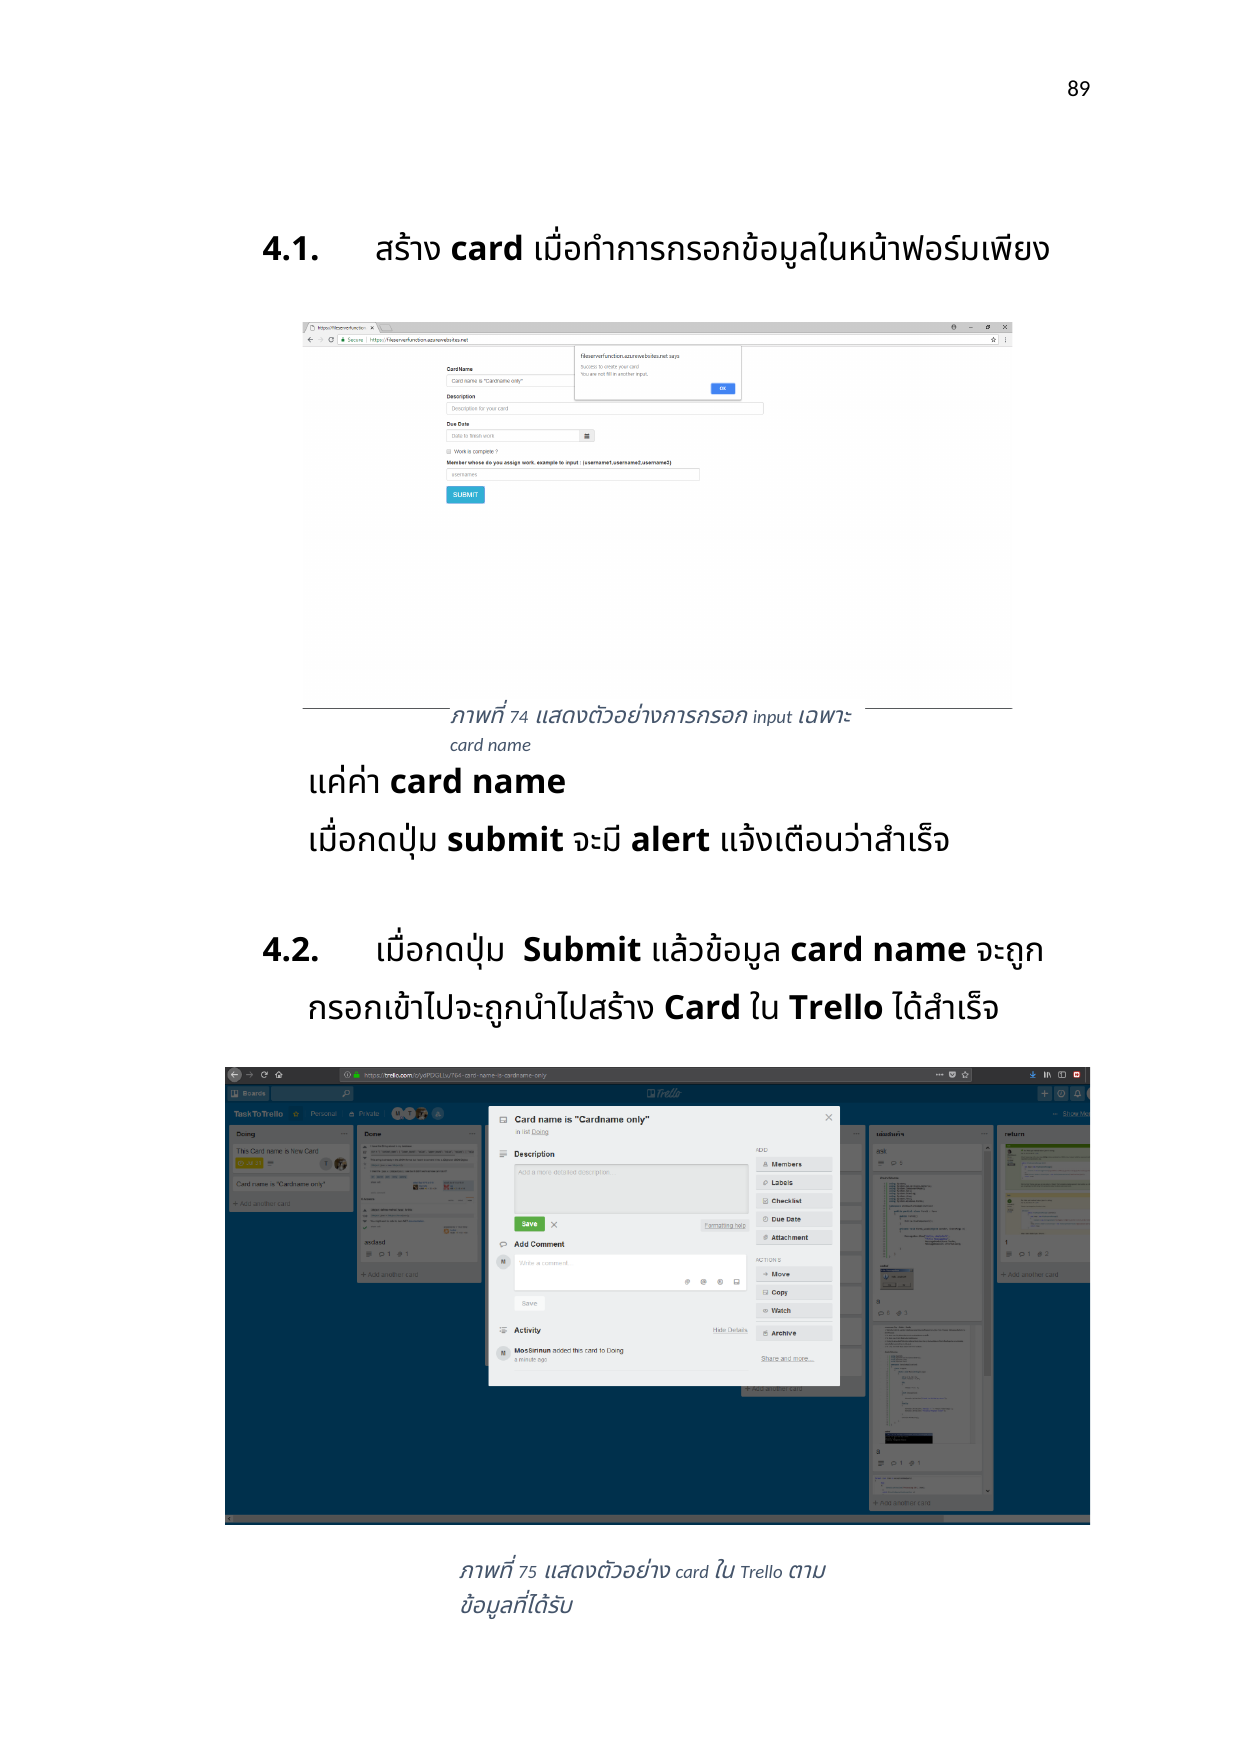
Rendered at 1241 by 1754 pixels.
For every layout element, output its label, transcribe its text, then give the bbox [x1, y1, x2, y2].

picture [225, 1067, 1091, 1525]
list เมื่อกดปุ่ม Submit แล้วข้อมูล card name จะถูกกรอกเข้าไปจะถูกนำไปสร้าง Card ใน Trello ได้สำเร็จ [262, 926, 1090, 1035]
picture [302, 322, 1013, 709]
